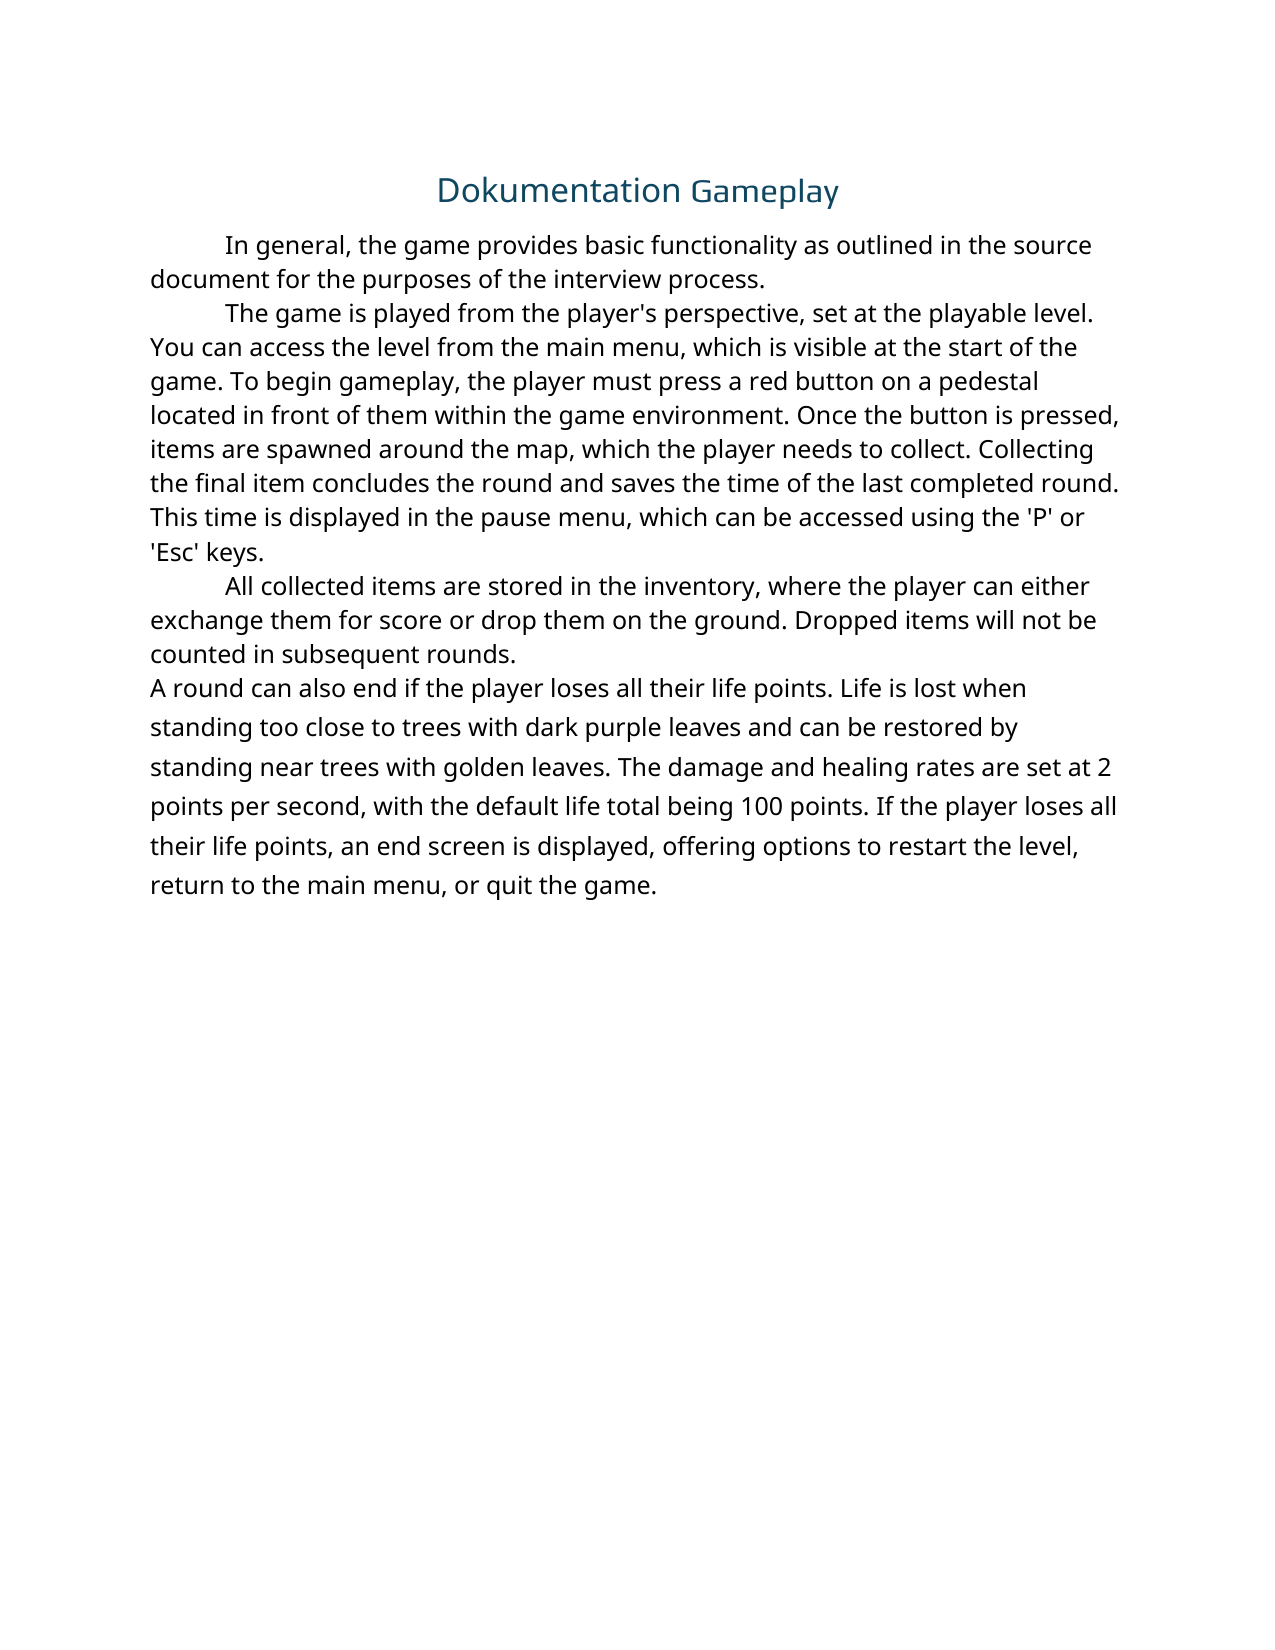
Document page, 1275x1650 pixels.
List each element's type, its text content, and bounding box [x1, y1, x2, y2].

text In general, the game provides basic functionality as outlined in the source document for the purposes of the interview process. [150, 228, 1125, 296]
text The game is played from the player's perspective, set at the playable level. You can access the level from the main menu, which is visible at the start of the game. To begin gameplay, the player must press a red button on a pedestal located in front of them within the game environment. Once the button is pressed, items are spawned around the map, which the player needs to collect. Collecting the final item concludes the round and saves the time of the last completed round. This time is displayed in the pause menu, which can be accessed using the 'P' or 'Esc' keys. [150, 296, 1125, 568]
text All collected items are stored in the inventory, where the player can either exchange them for score or drop them on the ground. Dropped items will not be counted in subsequent rounds. [150, 568, 1125, 670]
text A round can also end if the player loses all their life points. Life is lost when standing too close to trees with dark purple leaves and can be restored by standing near trees with golden leaves. The damage and healing rates are set at 2 points per second, with the default life total being 100 points. If the player loses all their life points, an end screen is displayed, offering options to restart the level, return to the main menu, or quit the game. [150, 670, 1125, 902]
subtitle Dokumentation Gameplay [150, 167, 1125, 212]
